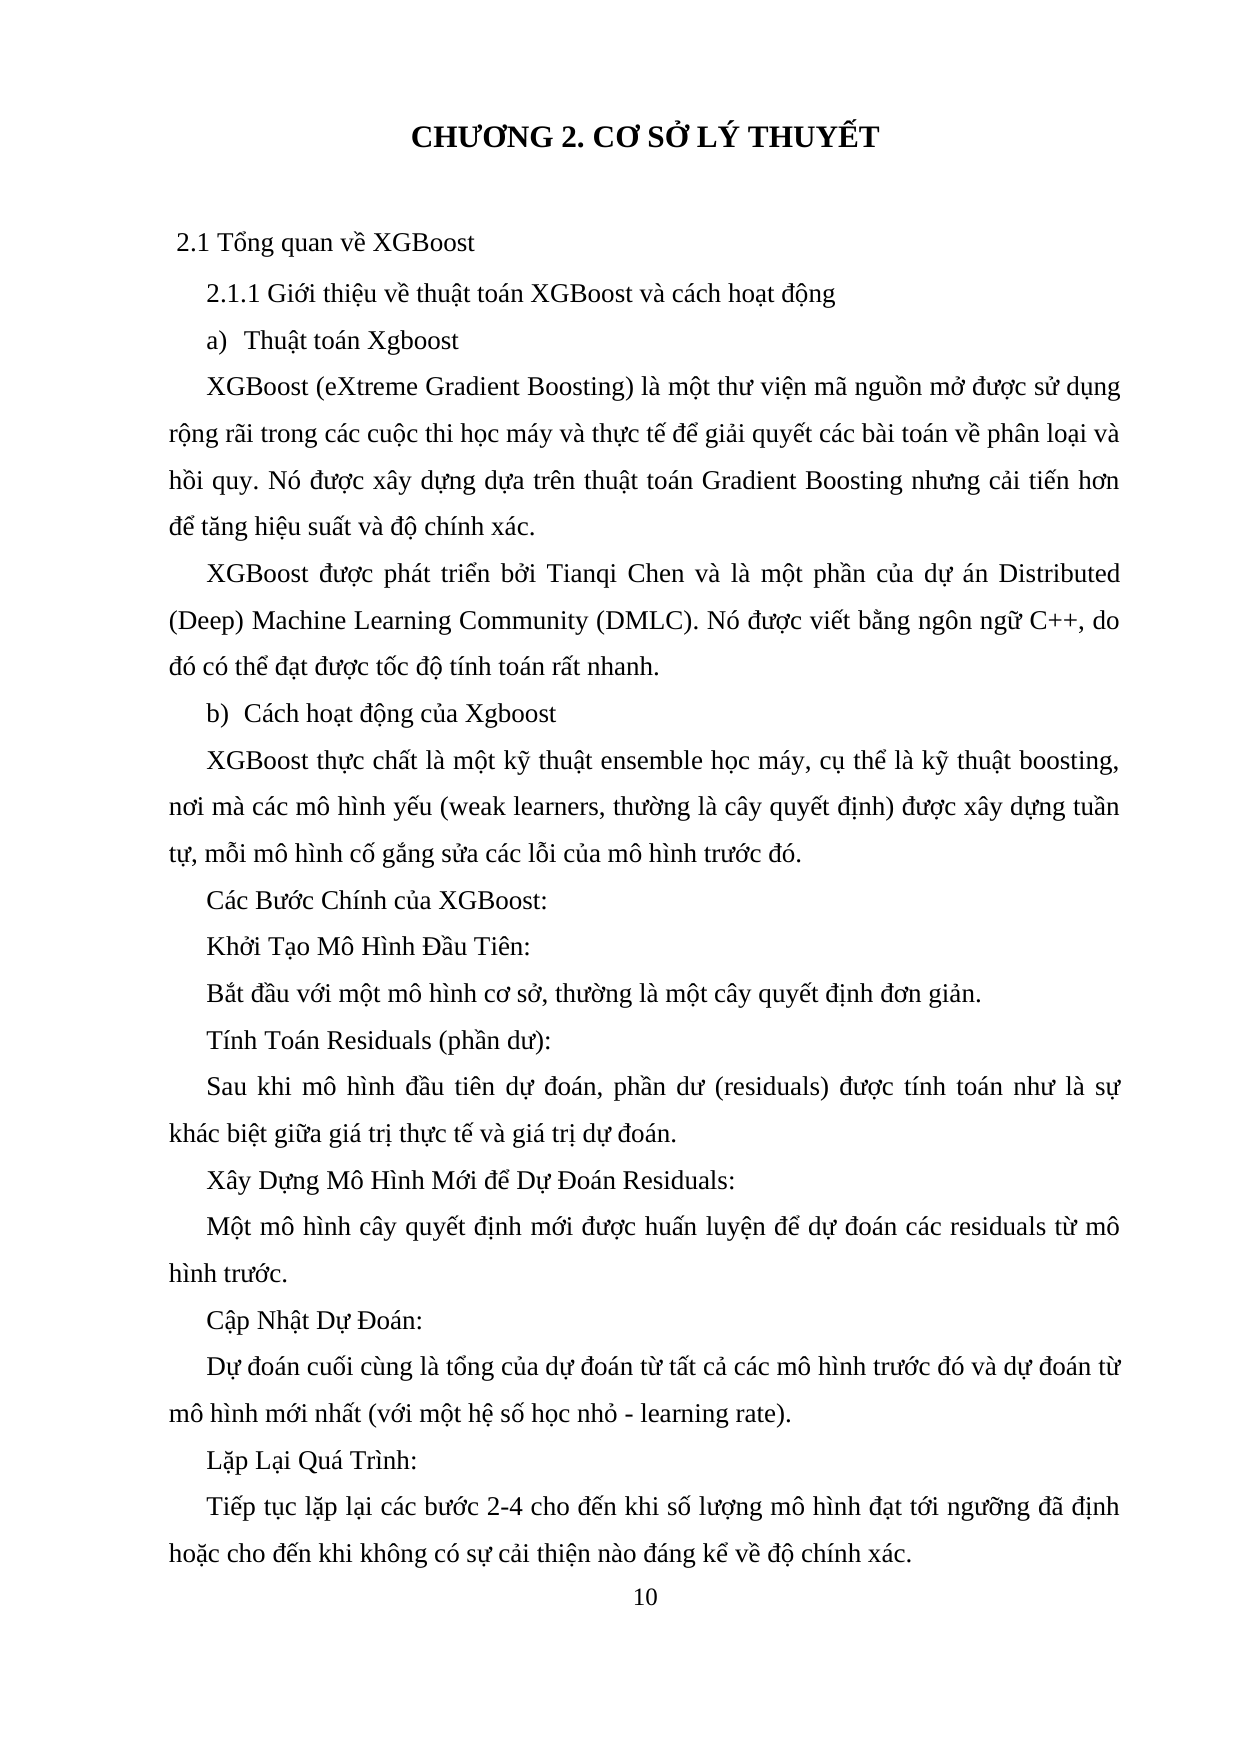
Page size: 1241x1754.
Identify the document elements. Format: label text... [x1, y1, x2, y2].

list Cập Nhật Dự Đoán: [169, 1304, 1122, 1335]
list Một mô hình cây quyết định mới được huấn luyện để dự đoán các residuals từ mô hình trước. [169, 1210, 1122, 1288]
list Xây Dựng Mô Hình Mới để Dự Đoán Residuals: [169, 1164, 1122, 1195]
subtitle CHƯƠNG 2. CƠ SỞ LÝ THUYẾT [169, 118, 1122, 154]
list XGBoost (eXtreme Gradient Boosting) là một thư viện mã nguồn mở được sử dụng rộng rãi trong các cuộc thi học máy và thực tế để giải quyết các bài toán về phân loại và hồi quy. Nó được xây dựng dựa trên thuật toán Gradient Boosting nhưng cải tiến hơn để tăng hiệu suất và độ chính xác. [169, 370, 1122, 542]
subtitle 2.1.1 Giới thiệu về thuật toán XGBoost và cách hoạt động [169, 277, 1122, 308]
subtitle 2.1 Tổng quan về XGBoost [139, 226, 1122, 257]
list XGBoost được phát triển bởi Tianqi Chen và là một phần của dự án Distributed (Deep) Machine Learning Community (DMLC). Nó được viết bằng ngôn ngữ C++, do đó có thể đạt được tốc độ tính toán rất nhanh. [169, 557, 1122, 682]
list Cách hoạt động của Xgboost [169, 697, 1122, 728]
list Lặp Lại Quá Trình: [169, 1444, 1122, 1475]
list Sau khi mô hình đầu tiên dự đoán, phần dư (residuals) được tính toán như là sự khác biệt giữa giá trị thực tế và giá trị dự đoán. [169, 1070, 1122, 1148]
list Khởi Tạo Mô Hình Đầu Tiên: [169, 930, 1122, 962]
list Các Bước Chính của XGBoost: [169, 884, 1122, 915]
list XGBoost thực chất là một kỹ thuật ensemble học máy, cụ thể là kỹ thuật boosting, nơi mà các mô hình yếu (weak learners, thường là cây quyết định) được xây dựng tuần tự, mỗi mô hình cố gắng sửa các lỗi của mô hình trước đó. [169, 744, 1122, 868]
list Tiếp tục lặp lại các bước 2-4 cho đến khi số lượng mô hình đạt tới ngưỡng đã định hoặc cho đến khi không có sự cải thiện nào đáng kể về độ chính xác. [169, 1490, 1122, 1568]
list Thuật toán Xgboost [169, 324, 1122, 355]
list Bắt đầu với một mô hình cơ sở, thường là một cây quyết định đơn giản. [169, 977, 1122, 1008]
list Dự đoán cuối cùng là tổng của dự đoán từ tất cả các mô hình trước đó và dự đoán từ mô hình mới nhất (với một hệ số học nhỏ - learning rate). [169, 1350, 1122, 1428]
list Tính Toán Residuals (phần dư): [169, 1024, 1122, 1055]
